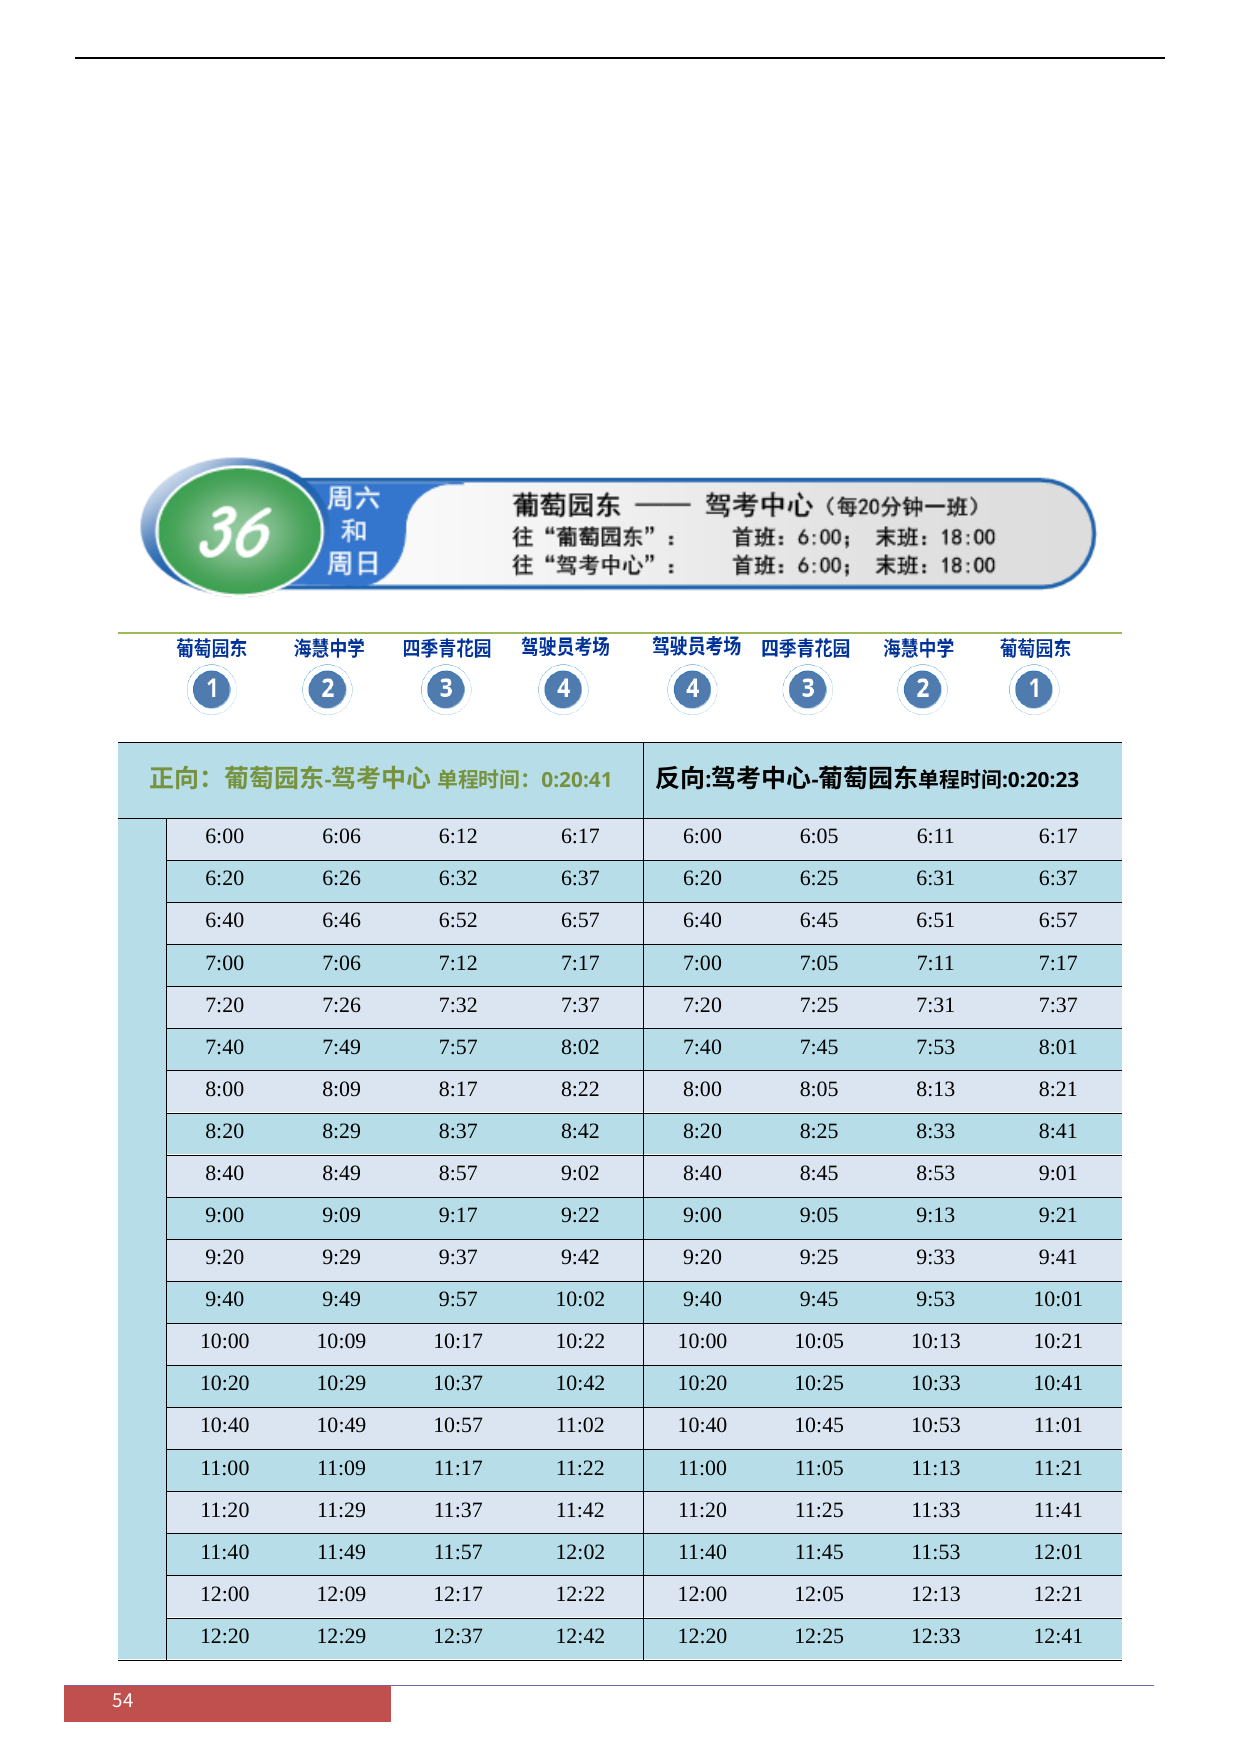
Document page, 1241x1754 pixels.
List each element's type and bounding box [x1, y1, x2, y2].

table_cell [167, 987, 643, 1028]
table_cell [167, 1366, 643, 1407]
picture [136, 453, 1104, 605]
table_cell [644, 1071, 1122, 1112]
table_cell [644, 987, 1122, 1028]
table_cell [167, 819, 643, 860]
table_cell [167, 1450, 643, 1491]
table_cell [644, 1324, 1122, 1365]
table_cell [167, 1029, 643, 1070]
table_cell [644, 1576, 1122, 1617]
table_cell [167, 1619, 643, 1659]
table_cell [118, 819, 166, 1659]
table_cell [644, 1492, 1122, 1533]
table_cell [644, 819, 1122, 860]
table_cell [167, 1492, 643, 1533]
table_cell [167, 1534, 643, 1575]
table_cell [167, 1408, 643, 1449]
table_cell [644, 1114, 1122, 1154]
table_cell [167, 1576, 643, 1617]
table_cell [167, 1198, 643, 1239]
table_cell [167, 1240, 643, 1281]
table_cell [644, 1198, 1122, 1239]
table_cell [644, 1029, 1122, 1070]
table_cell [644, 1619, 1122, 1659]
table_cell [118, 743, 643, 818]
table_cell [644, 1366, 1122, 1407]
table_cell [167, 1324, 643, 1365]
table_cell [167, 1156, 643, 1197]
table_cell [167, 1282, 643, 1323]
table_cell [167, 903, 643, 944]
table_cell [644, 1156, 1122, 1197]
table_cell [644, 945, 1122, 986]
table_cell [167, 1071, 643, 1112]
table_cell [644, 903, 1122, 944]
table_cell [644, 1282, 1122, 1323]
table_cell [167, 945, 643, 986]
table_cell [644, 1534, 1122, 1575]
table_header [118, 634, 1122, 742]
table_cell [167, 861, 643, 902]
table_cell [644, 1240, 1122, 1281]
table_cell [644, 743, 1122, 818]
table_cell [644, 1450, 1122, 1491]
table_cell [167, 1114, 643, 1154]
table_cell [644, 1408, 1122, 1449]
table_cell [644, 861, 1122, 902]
